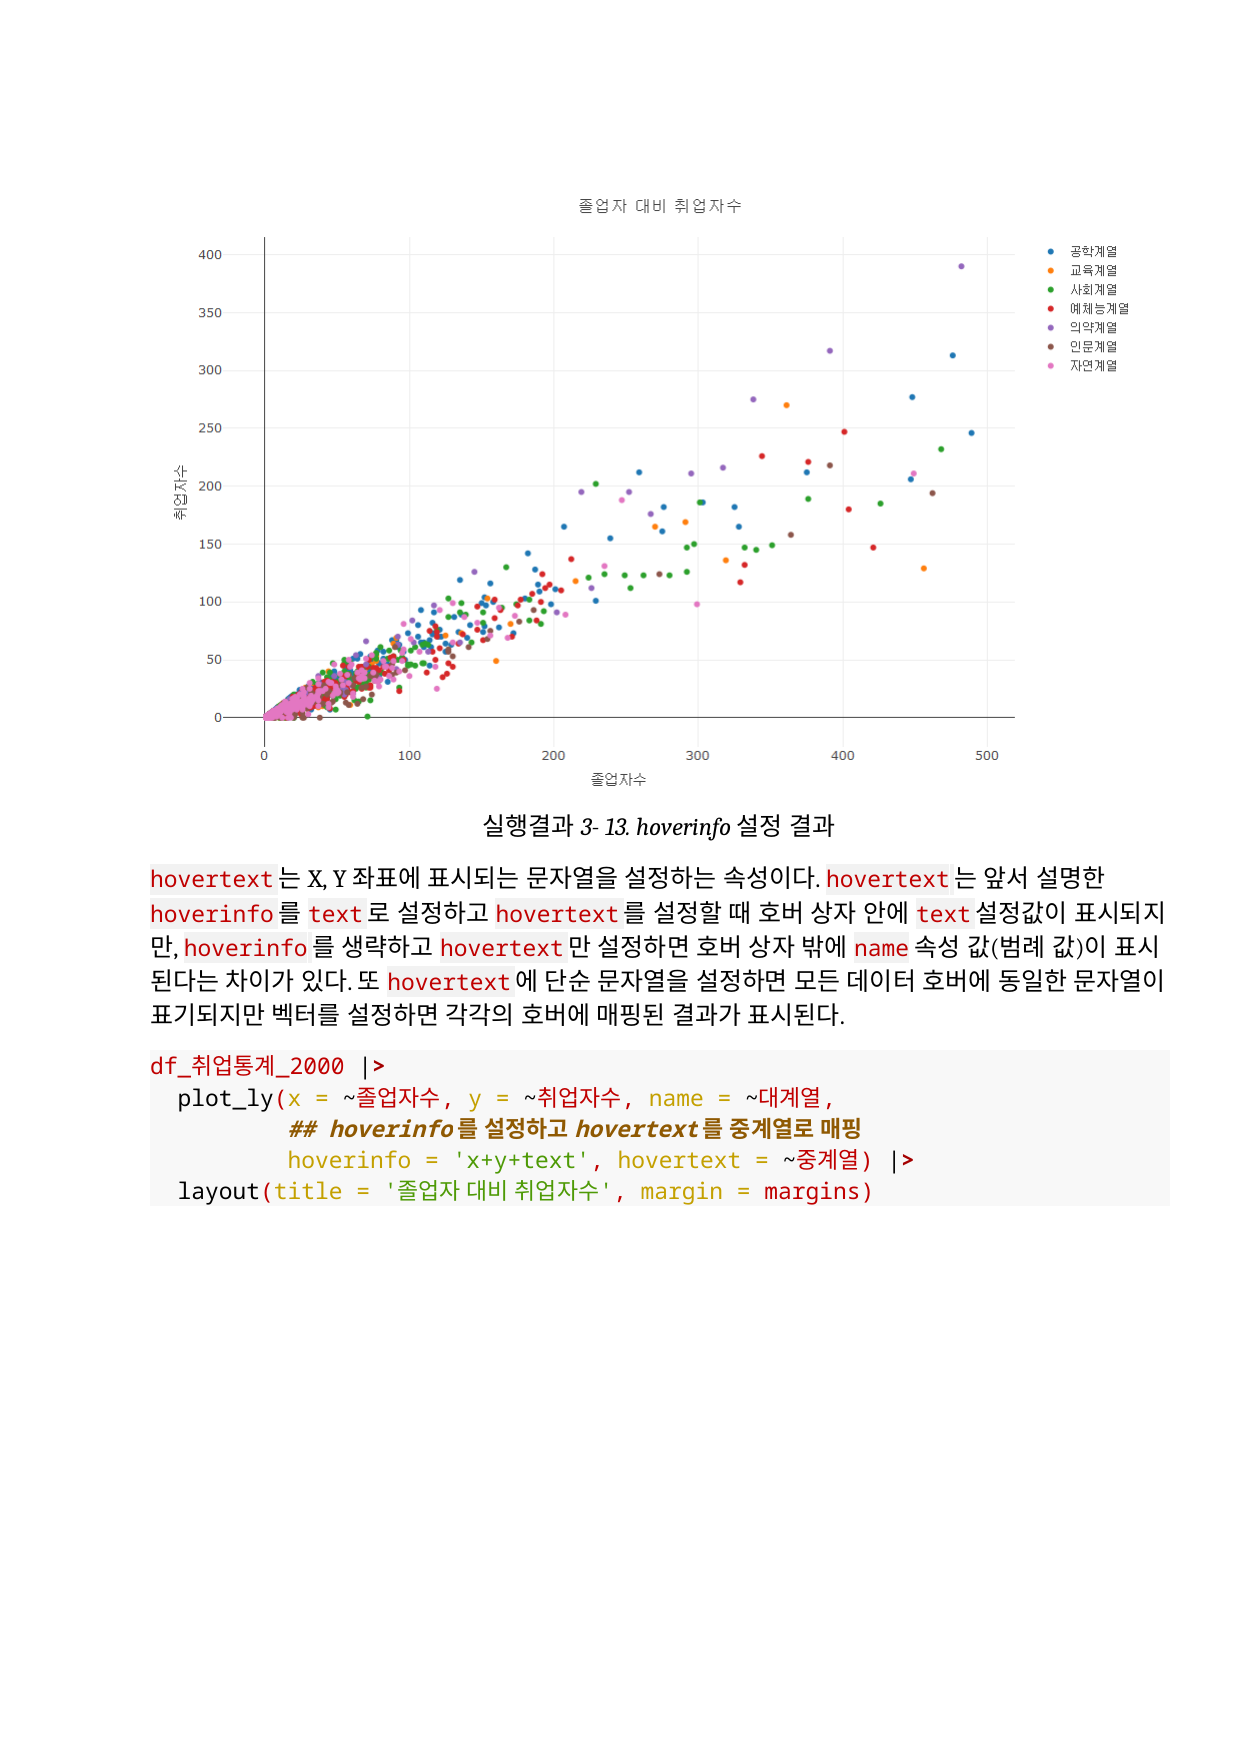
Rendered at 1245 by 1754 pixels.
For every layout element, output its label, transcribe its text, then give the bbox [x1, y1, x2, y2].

text hovertext는 X, Y 좌표에 표시되는 문자열을 설정하는 속성이다. hovertext는 앞서 설명한 hoverinfo를 text로 설정하고 hovertext를 설정할 때 호버 상자 안에 text설정값이 표시되지만, hoverinfo를 생략하고 hovertext만 설정하면 호버 상자 밖에 name 속성 값(범례 값)이 표시된다는 차이가 있다. 또 hovertext에 단순 문자열을 설정하면 모든 데이터 호버에 동일한 문자열이 표기되지만 벡터를 설정하면 각각의 호버에 매핑된 결과가 표시된다. [150, 861, 1170, 1031]
picture [172, 187, 1148, 788]
text df_취업통계_2000 |> plot_ly(x = ~졸업자수, y = ~취업자수, name = ~대계열, ## hoverinfo를 설정하고 hovertext를 중계열로 매핑 hoverinfo = 'x+y+text', hovertext = ~중계열) |> layout(title = '졸업자 대비 취업자수', margin = margins) [386, 1050, 1170, 1206]
text 실행결과 3- . hoverinfo 설정 결과 [150, 808, 1170, 842]
